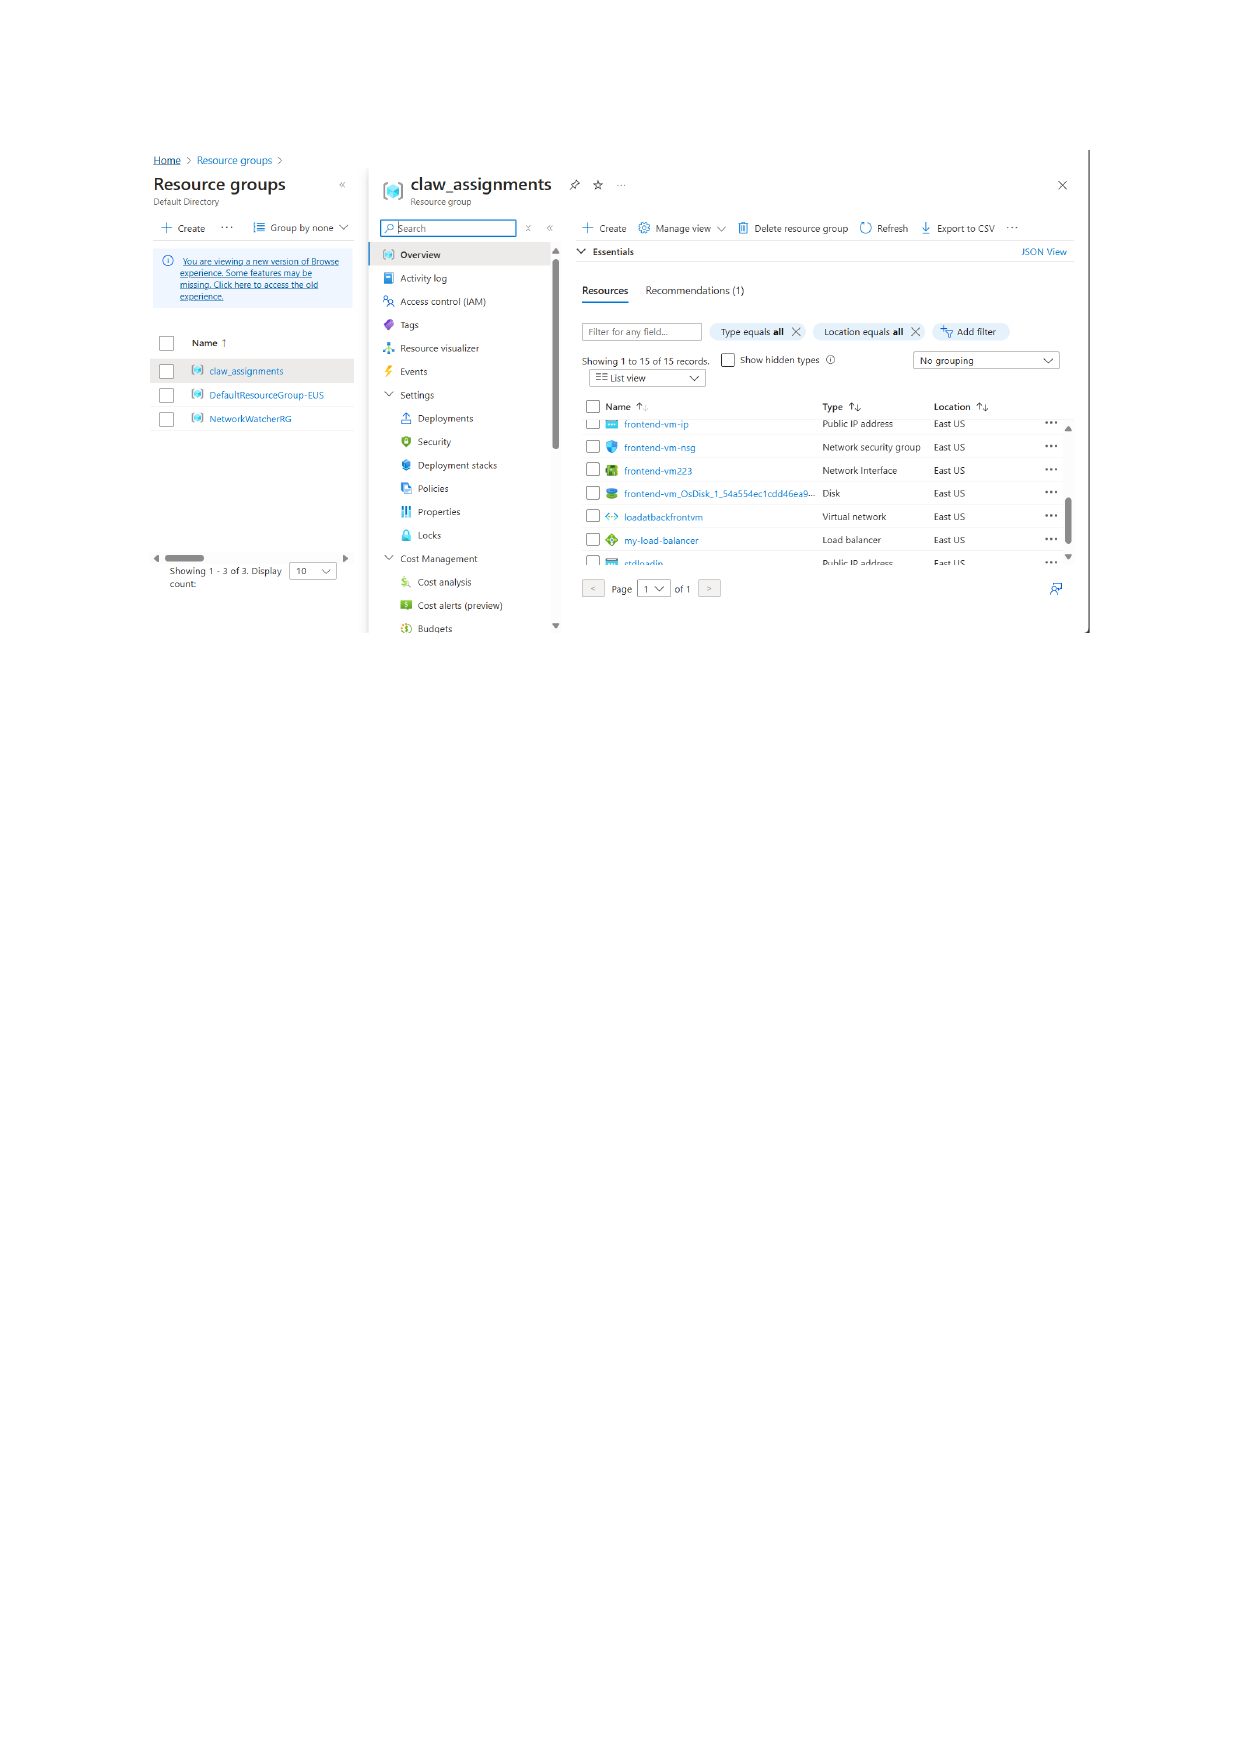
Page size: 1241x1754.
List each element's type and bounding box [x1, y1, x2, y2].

picture [150, 150, 1090, 633]
